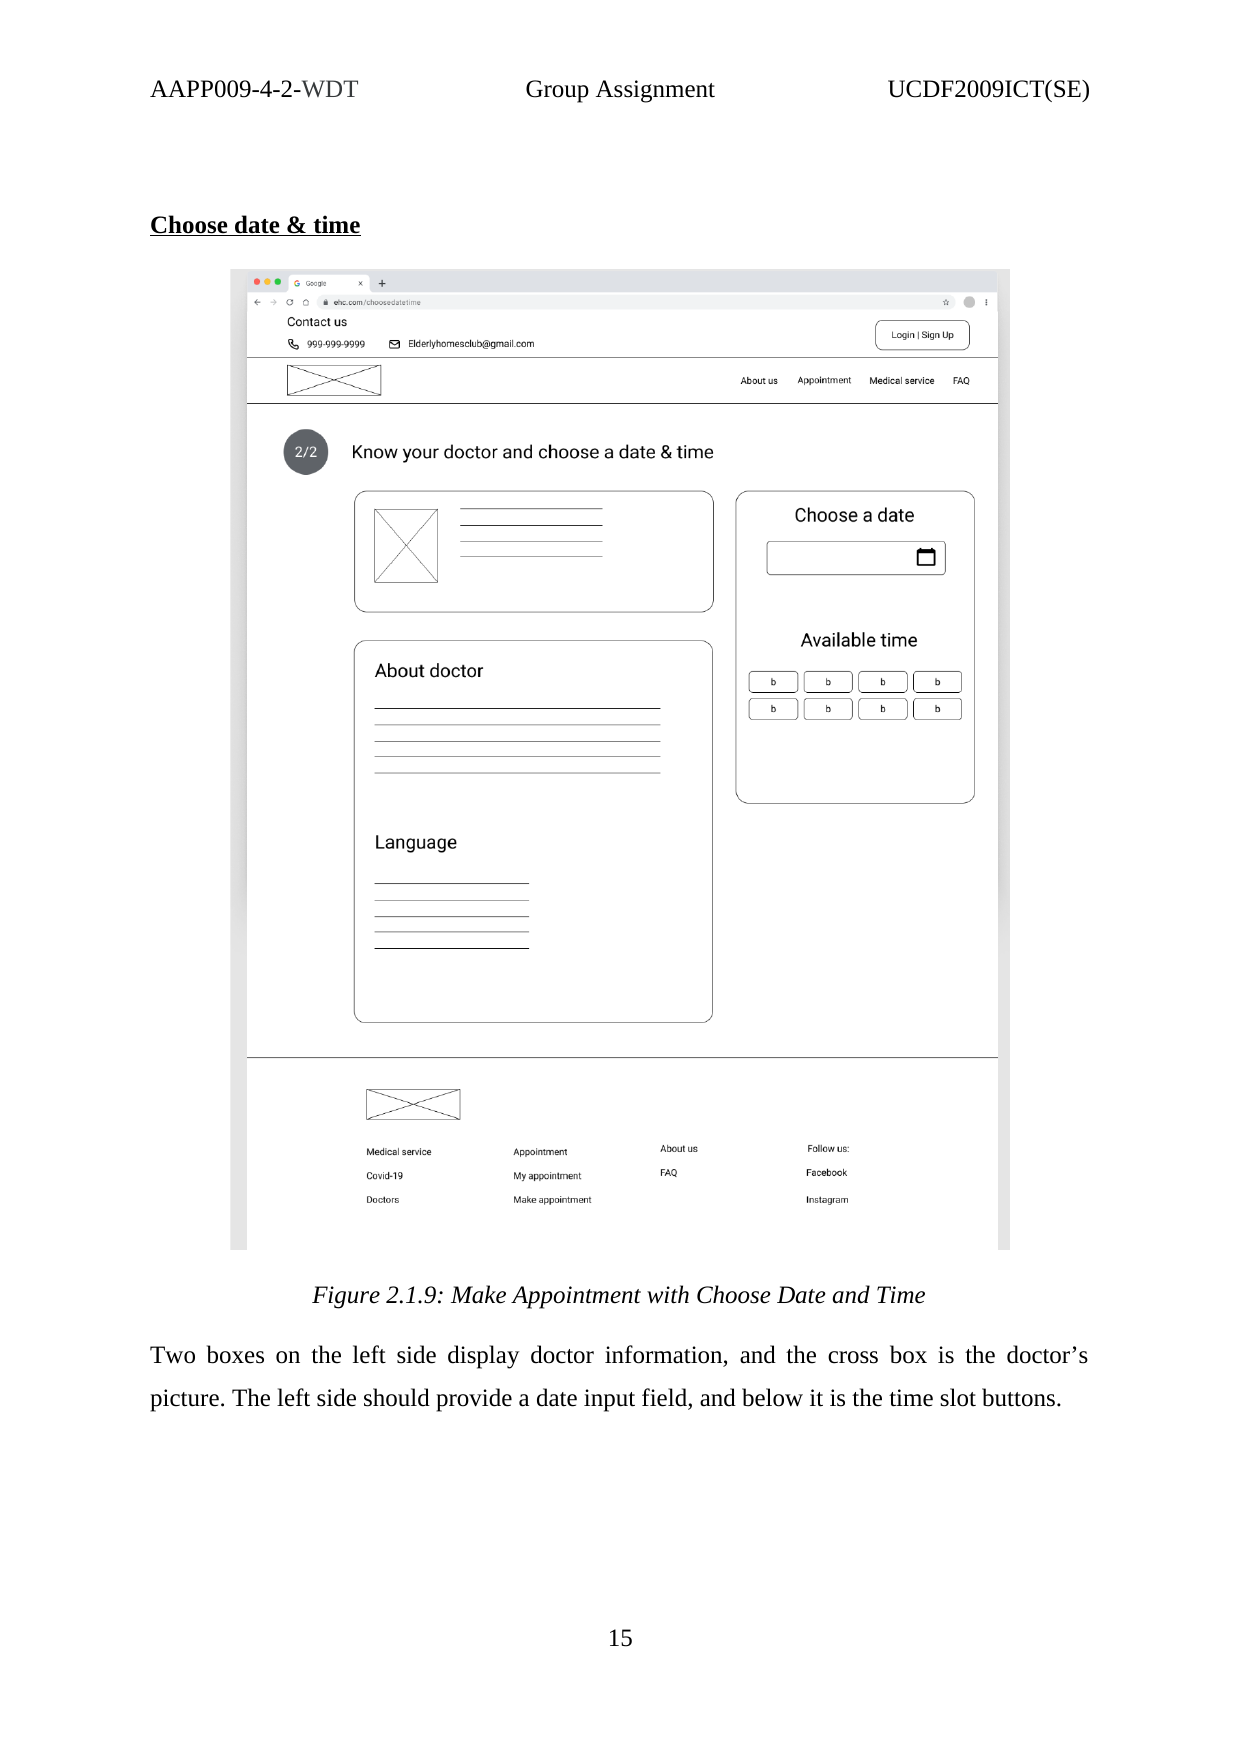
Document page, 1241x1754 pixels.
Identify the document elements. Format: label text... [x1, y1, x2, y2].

text Choose date & time [150, 210, 1090, 238]
text Two boxes on the left side display doctor information, and the cross box is the doctor’s picture. The left side should provide a date input field, and below it is the time slot buttons. [150, 1340, 1090, 1412]
text Figure 2.1.9: Make Appointment with Choose Date and Time [150, 1280, 1090, 1309]
picture [230, 269, 1010, 1250]
